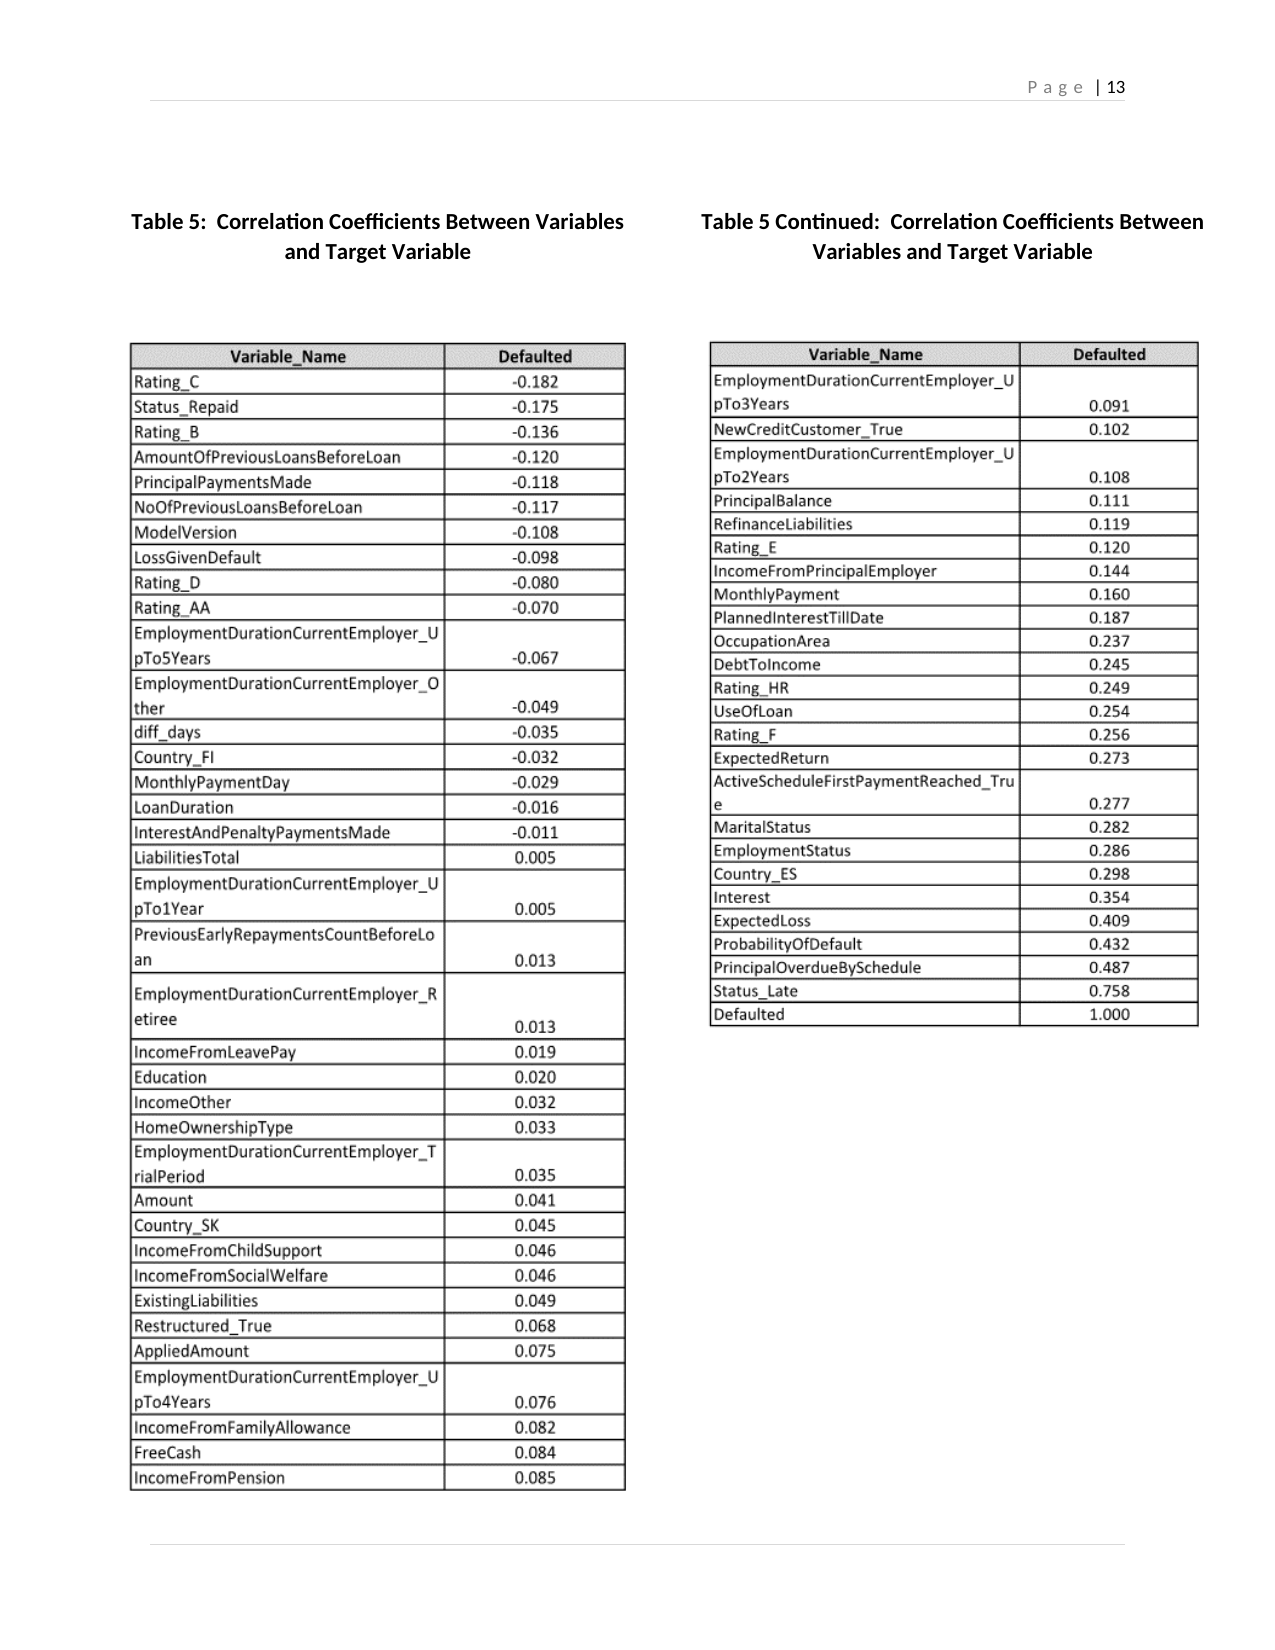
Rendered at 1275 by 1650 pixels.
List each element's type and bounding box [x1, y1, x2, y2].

picture [687, 331, 1217, 1035]
picture [112, 331, 653, 1520]
